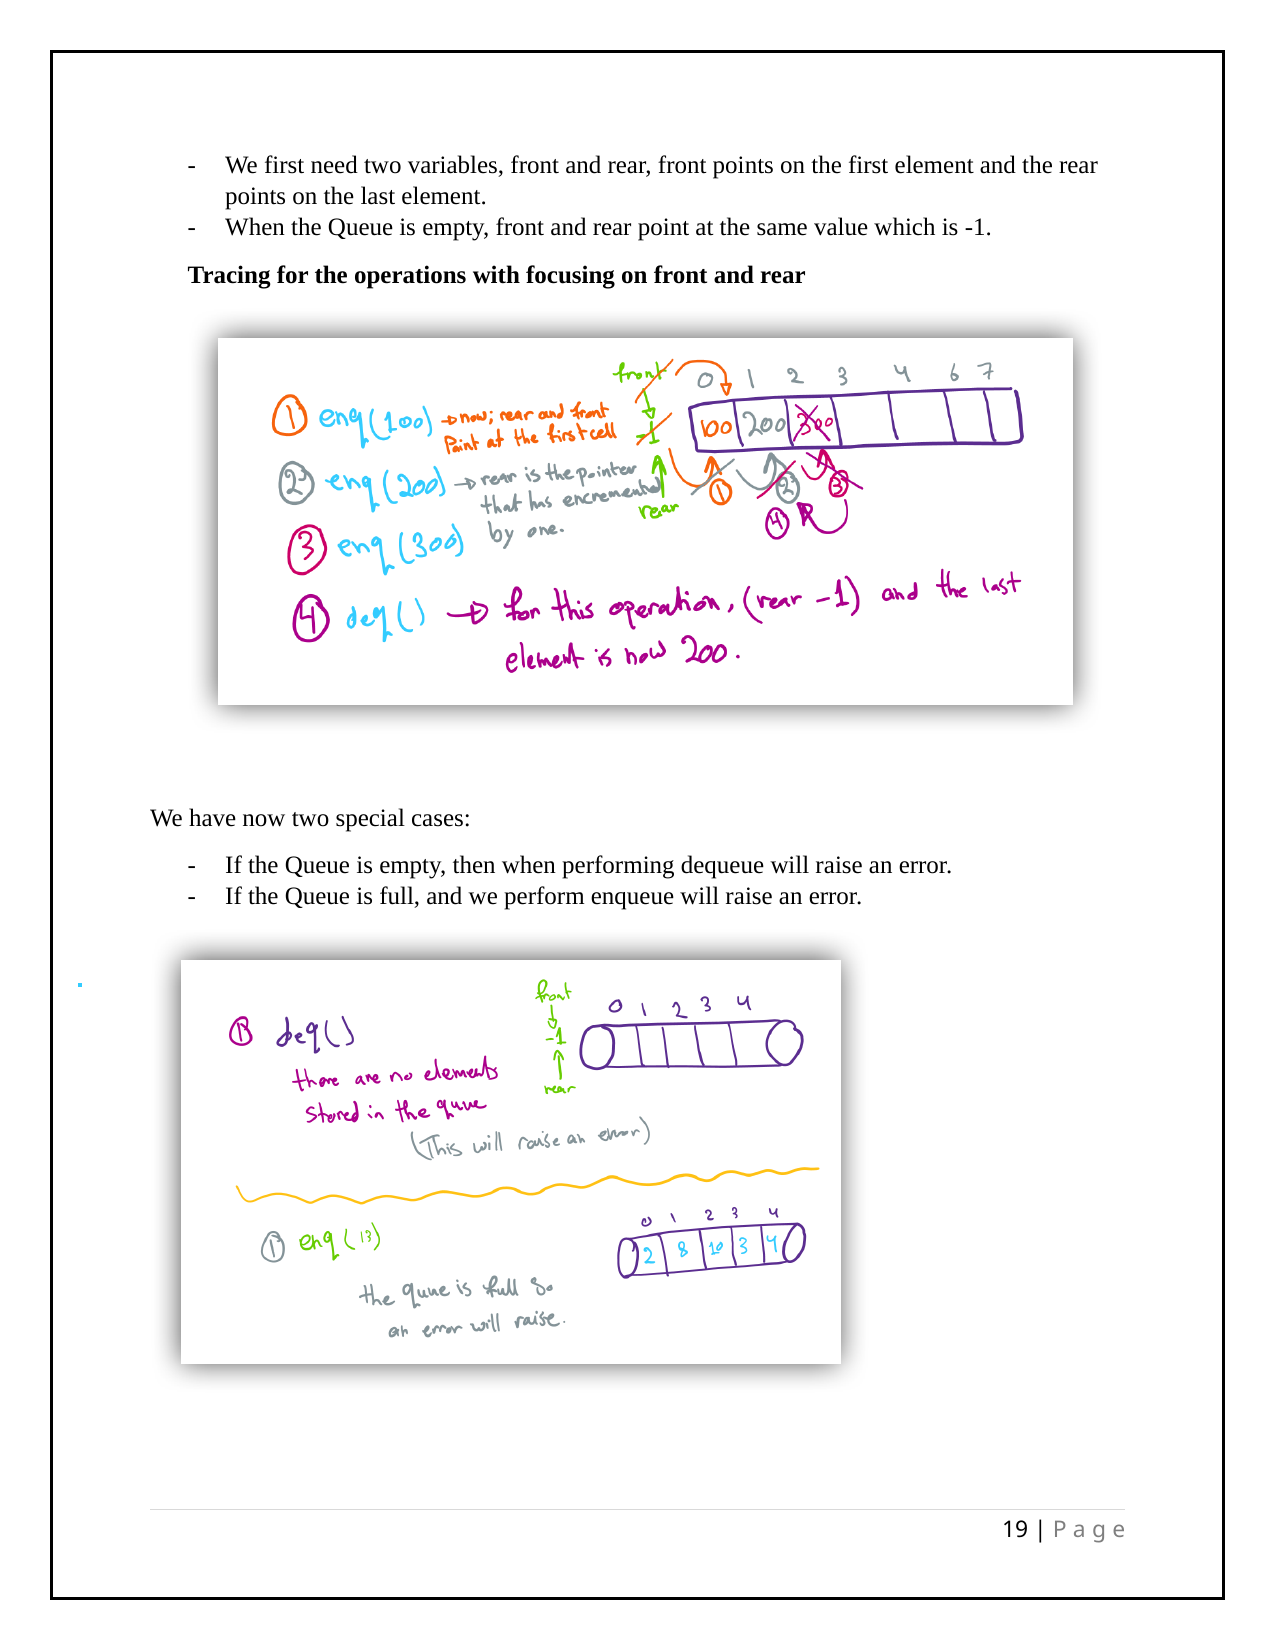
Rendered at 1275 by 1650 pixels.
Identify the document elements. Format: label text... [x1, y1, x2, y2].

list When the Queue is empty, front and rear point at the same value which is -1. [187, 212, 1125, 241]
list We first need two variables, front and rear, front points on the first element and the rear points on the last element. [187, 150, 1125, 210]
picture [181, 960, 841, 1364]
text Tracing for the operations with focusing on front and rear [187, 260, 1125, 288]
text We have now two special cases: [150, 803, 1125, 831]
picture [218, 338, 1073, 705]
list If the Queue is empty, then when performing dequeue will raise an error. [187, 850, 1125, 879]
list If the Queue is full, and we perform enqueue will raise an error. [187, 881, 1125, 910]
